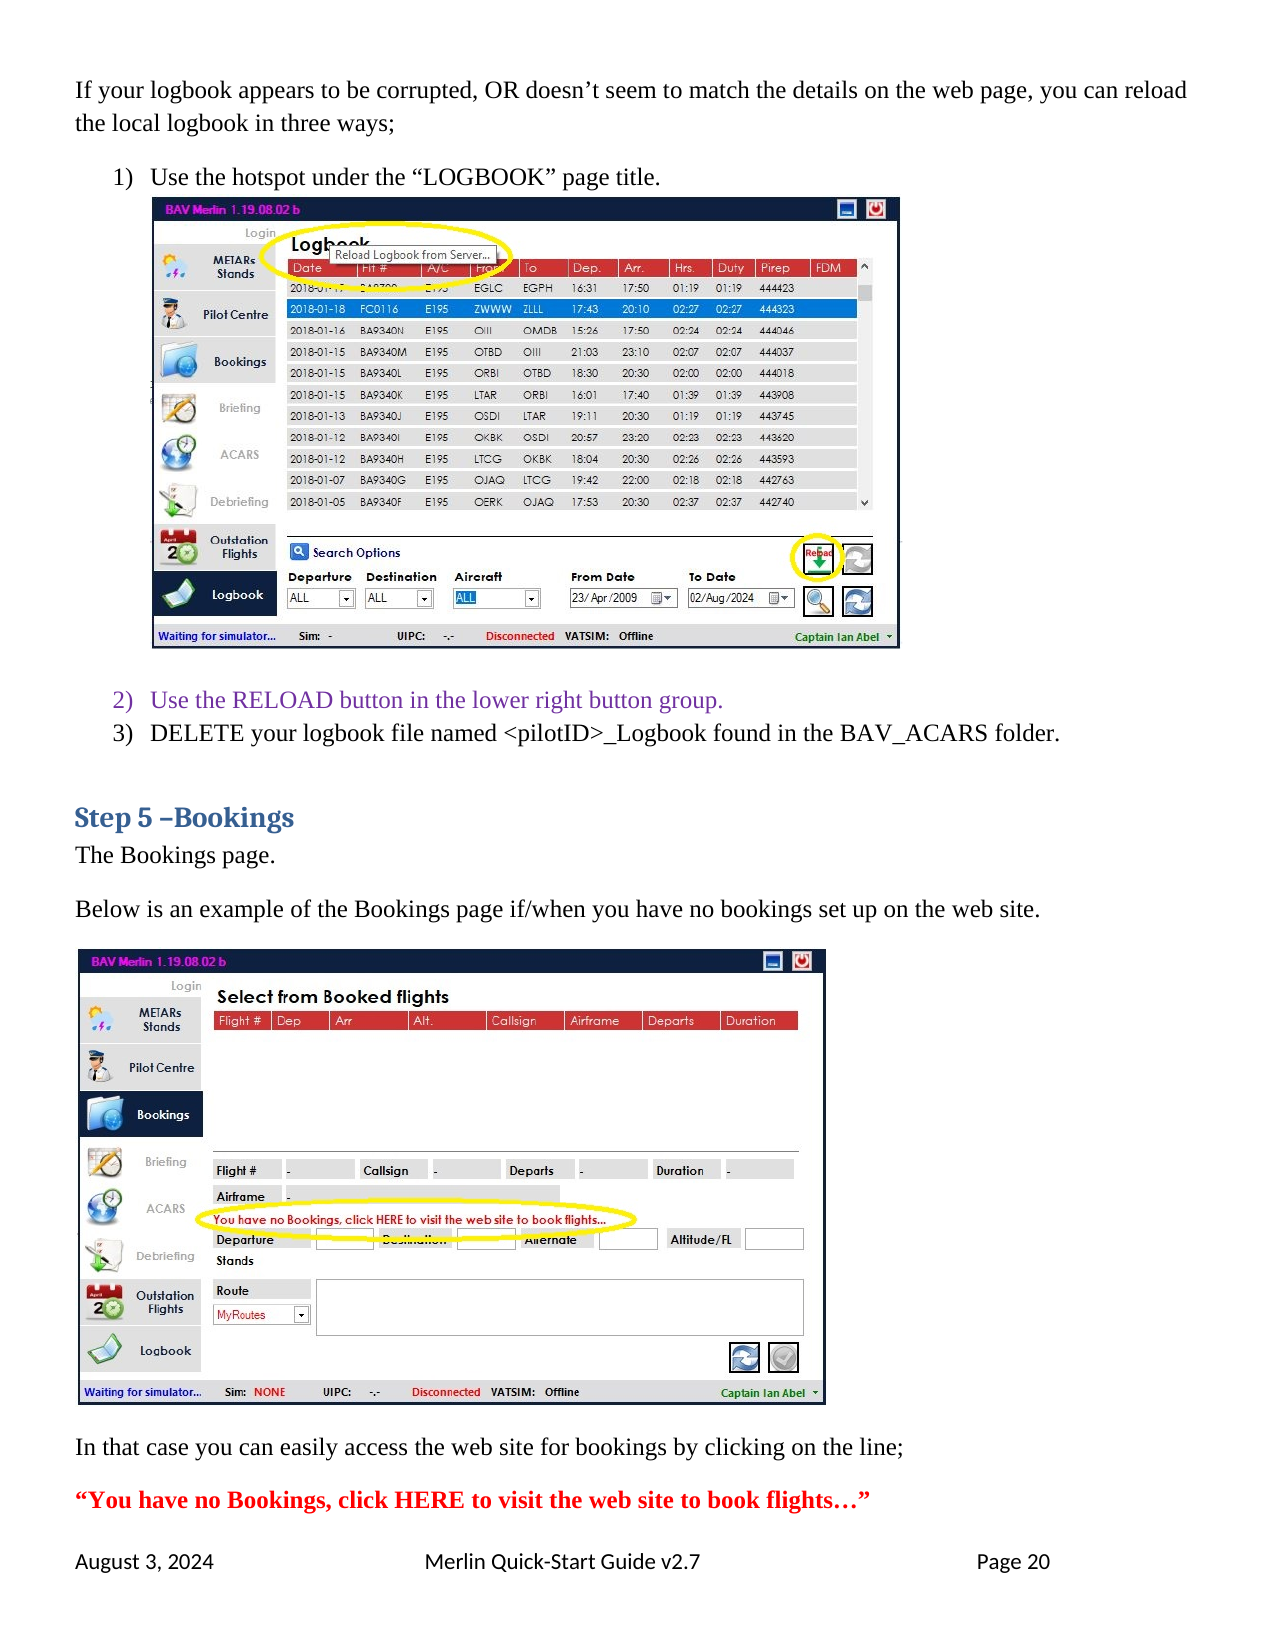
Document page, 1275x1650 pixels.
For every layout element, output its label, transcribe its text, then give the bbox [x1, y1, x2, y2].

picture [150, 194, 903, 649]
text Below is an example of the Bookings page if/when you have no bookings set up on the web site. [75, 894, 1200, 923]
list Use the RELOAD button in the lower right button group. [112, 685, 1200, 714]
picture [75, 947, 828, 1407]
text “You have no Bookings, click HERE to visit the web site to book flights…” [75, 1486, 1200, 1514]
text If your logbook appears to be corrupted, OR doesn’t seem to match the details on the web page, you can reload the local logbook in three ways; [75, 75, 1200, 137]
text In that case you can easily access the web site for bookings by clicking on the line; [75, 1432, 1200, 1461]
subtitle Step 5 –Bookings [75, 801, 1200, 835]
list DELETE your logbook file named <pilotID>_Logbook found in the BAV_ACARS folder. [112, 718, 1200, 747]
text The Bookings page. [75, 840, 1200, 869]
